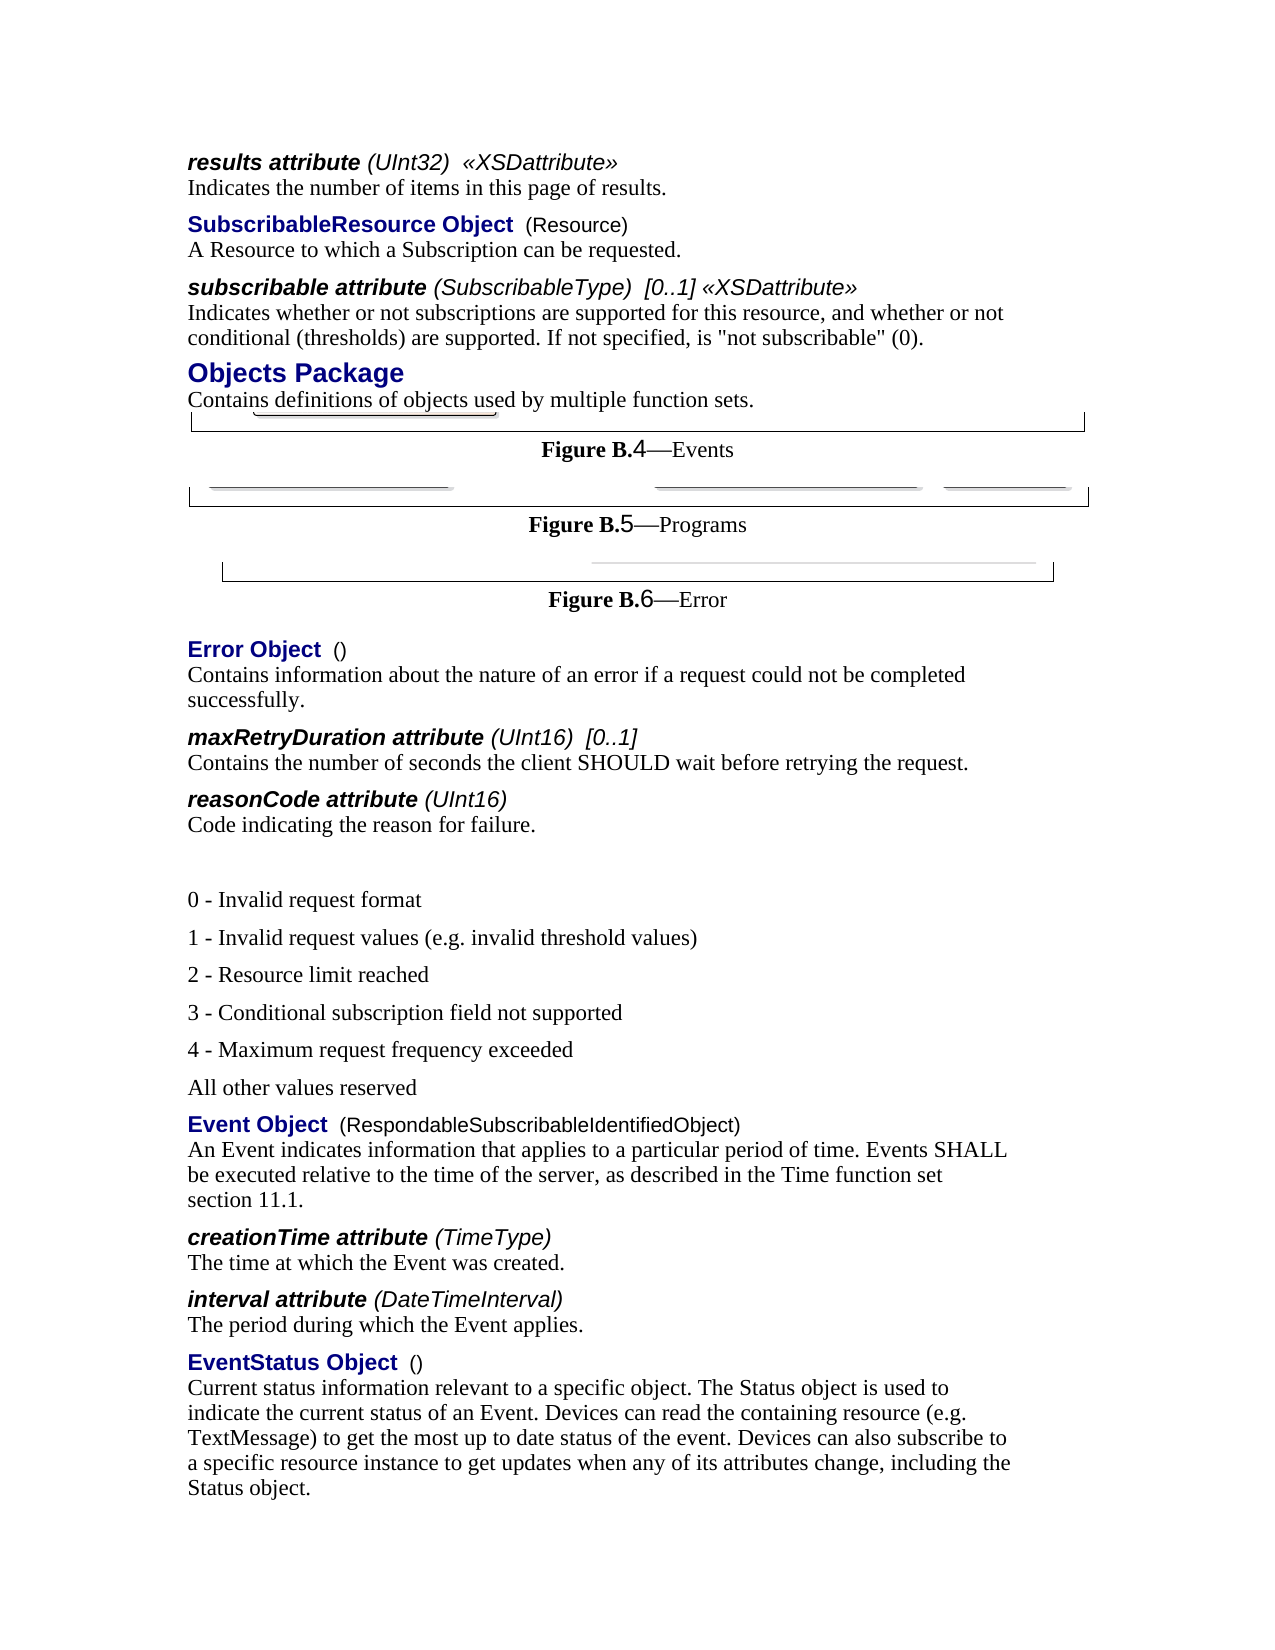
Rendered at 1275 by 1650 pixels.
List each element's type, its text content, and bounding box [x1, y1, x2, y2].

text subscribable attribute (SubscribableType) [0..1] «XSDattribute» [187, 275, 1087, 300]
text 3 - Conditional subscription field not supported [187, 1000, 1087, 1025]
subtitle Objects Package [187, 362, 1087, 387]
text An Event indicates information that applies to a particular period of time. Events SHALL be executed relative to the time of the server, as described in the Time function set section 11.1. [187, 1137, 1012, 1212]
text reasonCode attribute (UInt16) [187, 787, 1087, 812]
text The period during which the Event applies. [187, 1312, 1087, 1337]
text Figure B.Diagram Sequence—Programs [187, 512, 1087, 537]
text Code indicating the reason for failure. [187, 812, 1087, 837]
text EventStatus Object () [187, 1350, 1087, 1375]
text Indicates whether or not subscriptions are supported for this resource, and whether or not conditional (thresholds) are supported. If not specified, is "not subscribable" (0). [187, 300, 1087, 350]
text Figure B.Diagram Sequence—Error [187, 587, 1087, 612]
text A Resource to which a Subscription can be requested. [187, 237, 1012, 262]
text 1 - Invalid request values (e.g. invalid threshold values) [187, 925, 1087, 950]
text interval attribute (DateTimeInterval) [187, 1287, 1087, 1312]
text 0 - Invalid request format [187, 887, 1087, 912]
text Current status information relevant to a specific object. The Status object is used to indicate the current status of an Event. Devices can read the containing resource (e.g. TextMessage) to get the most up to date status of the event. Devices can also subscribe to a specific resource instance to get updates when any of its attributes change, including the Status object. [187, 1375, 1012, 1500]
text 2 - Resource limit reached [187, 962, 1087, 987]
text Event Object (RespondableSubscribableIdentifiedObject) [187, 1112, 1087, 1137]
text maxRetryDuration attribute (UInt16) [0..1] [187, 725, 1087, 750]
text The time at which the Event was created. [187, 1250, 1087, 1275]
text Indicates the number of items in this page of results. [187, 175, 1087, 200]
text creationTime attribute (TimeType) [187, 1225, 1087, 1250]
text Contains information about the nature of an error if a request could not be completed successfully. [187, 662, 1012, 712]
text All other values reserved [187, 1075, 1087, 1100]
text 4 - Maximum request frequency exceeded [187, 1037, 1087, 1062]
text SubscribableResource Object (Resource) [187, 212, 1087, 237]
text Error Object () [187, 637, 1087, 662]
text results attribute (UInt32) «XSDattribute» [187, 150, 1087, 175]
text Contains definitions of objects used by multiple function sets. [187, 387, 1087, 412]
text Figure B.Diagram Sequence—Events [187, 437, 1087, 462]
text Contains the number of seconds the client SHOULD wait before retrying the request. [187, 750, 1087, 775]
